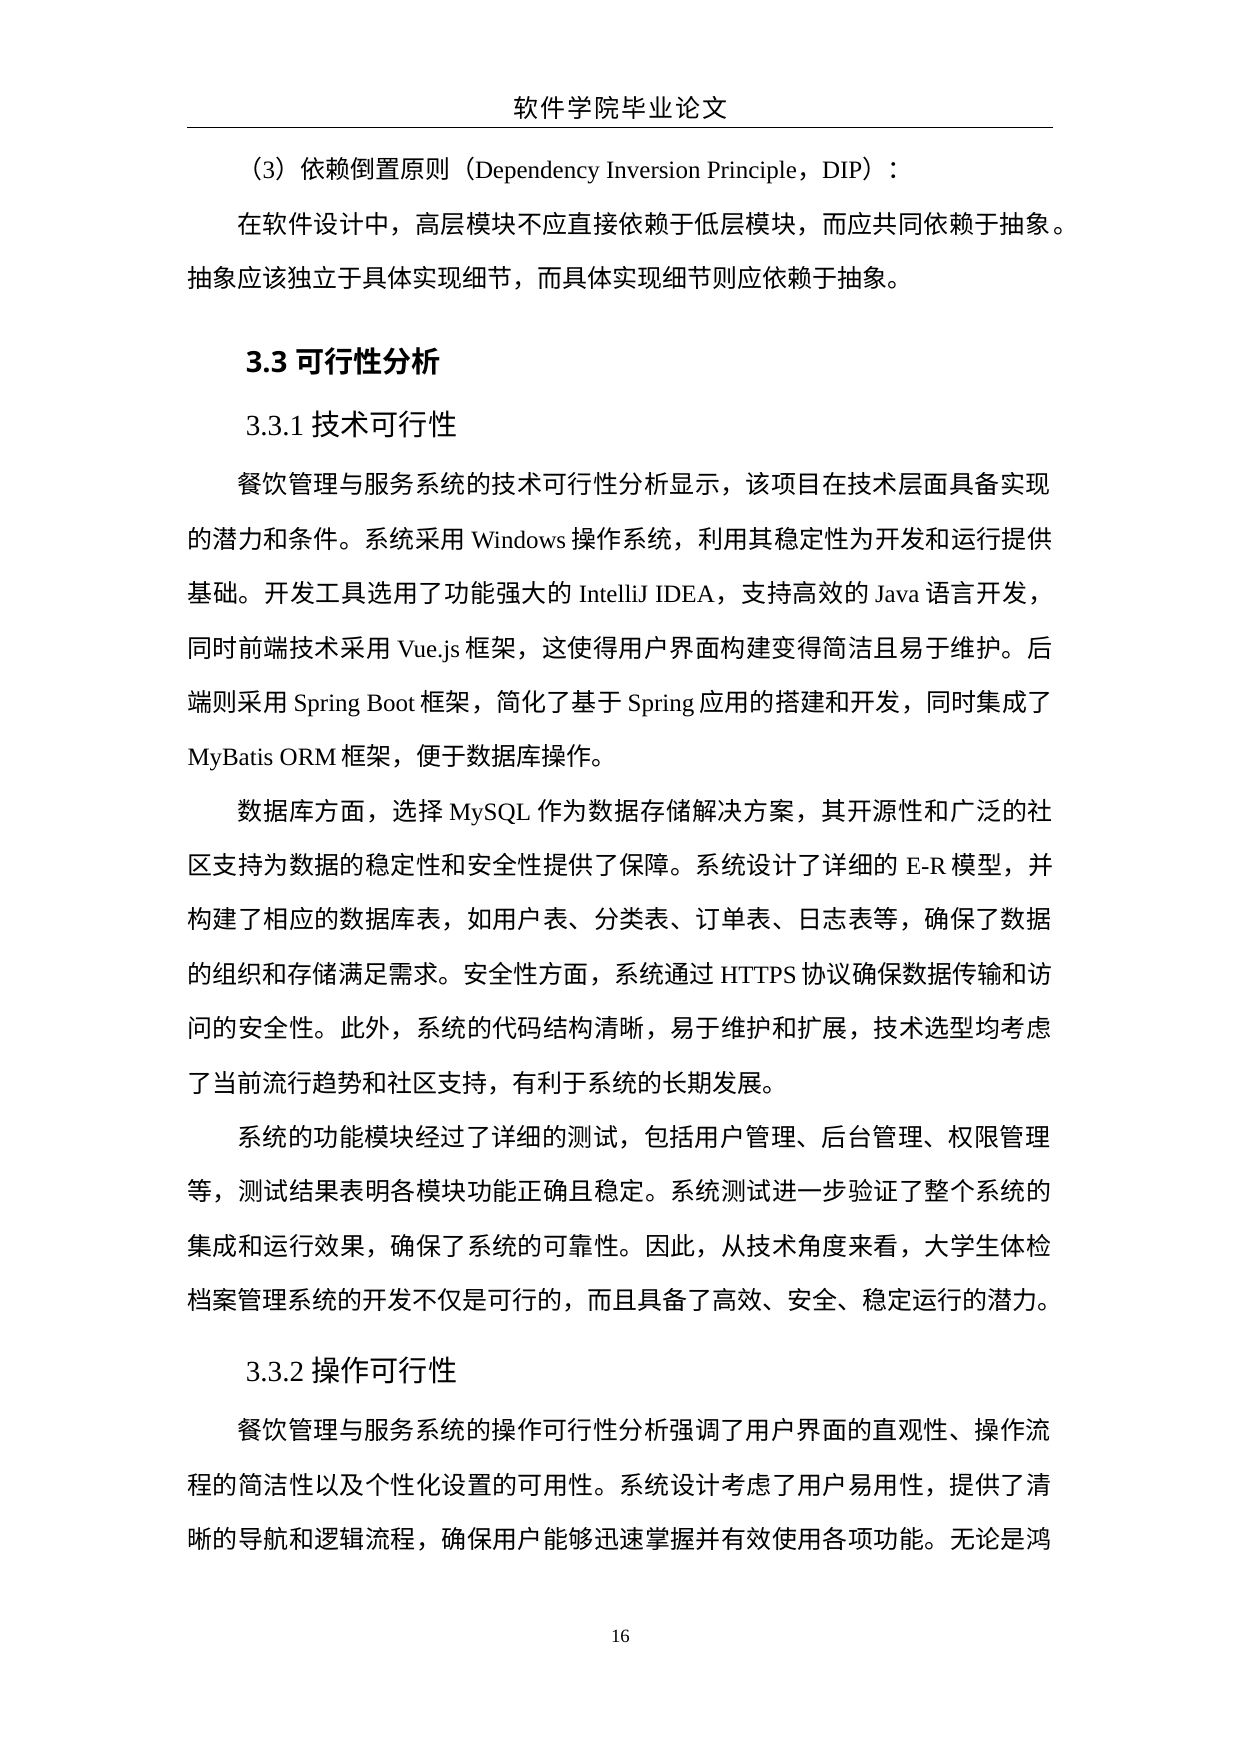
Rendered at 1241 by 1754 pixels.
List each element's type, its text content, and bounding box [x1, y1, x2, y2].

text 餐饮管理与服务系统的技术可行性分析显示，该项目在技术层面具备实现的潜力和条件。系统采用Windows操作系统，利用其稳定性为开发和运行提供基础。开发工具选用了功能强大的IntelliJ IDEA，支持高效的Java语言开发，同时前端技术采用Vue.js框架，这使得用户界面构建变得简洁且易于维护。后端则采用Spring Boot框架，简化了基于Spring应用的搭建和开发，同时集成了MyBatis ORM框架，便于数据库操作。 [187, 465, 1053, 773]
text 系统的功能模块经过了详细的测试，包括用户管理、后台管理、权限管理等，测试结果表明各模块功能正确且稳定。系统测试进一步验证了整个系统的集成和运行效果，确保了系统的可靠性。因此，从技术角度来看，大学生体检档案管理系统的开发不仅是可行的，而且具备了高效、安全、稳定运行的潜力。 [187, 1117, 1053, 1317]
text 在软件设计中，高层模块不应直接依赖于低层模块，而应共同依赖于抽象。抽象应该独立于具体实现细节，而具体实现细节则应依赖于抽象。 [187, 204, 1053, 295]
text （3）依赖倒置原则（Dependency Inversion Principle，DIP）： [187, 150, 1053, 186]
subtitle 3.3.2 操作可行性 [187, 1347, 1053, 1390]
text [187, 1411, 1053, 1556]
subtitle 3.3.1 技术可行性 [187, 401, 1053, 444]
text 数据库方面，选择MySQL作为数据存储解决方案，其开源性和广泛的社区支持为数据的稳定性和安全性提供了保障。系统设计了详细的E-R模型，并构建了相应的数据库表，如用户表、分类表、订单表、日志表等，确保了数据的组织和存储满足需求。安全性方面，系统通过HTTPS协议确保数据传输和访问的安全性。此外，系统的代码结构清晰，易于维护和扩展，技术选型均考虑了当前流行趋势和社区支持，有利于系统的长期发展。 [187, 791, 1053, 1099]
text 3.3 可行性分析 [187, 338, 1053, 381]
